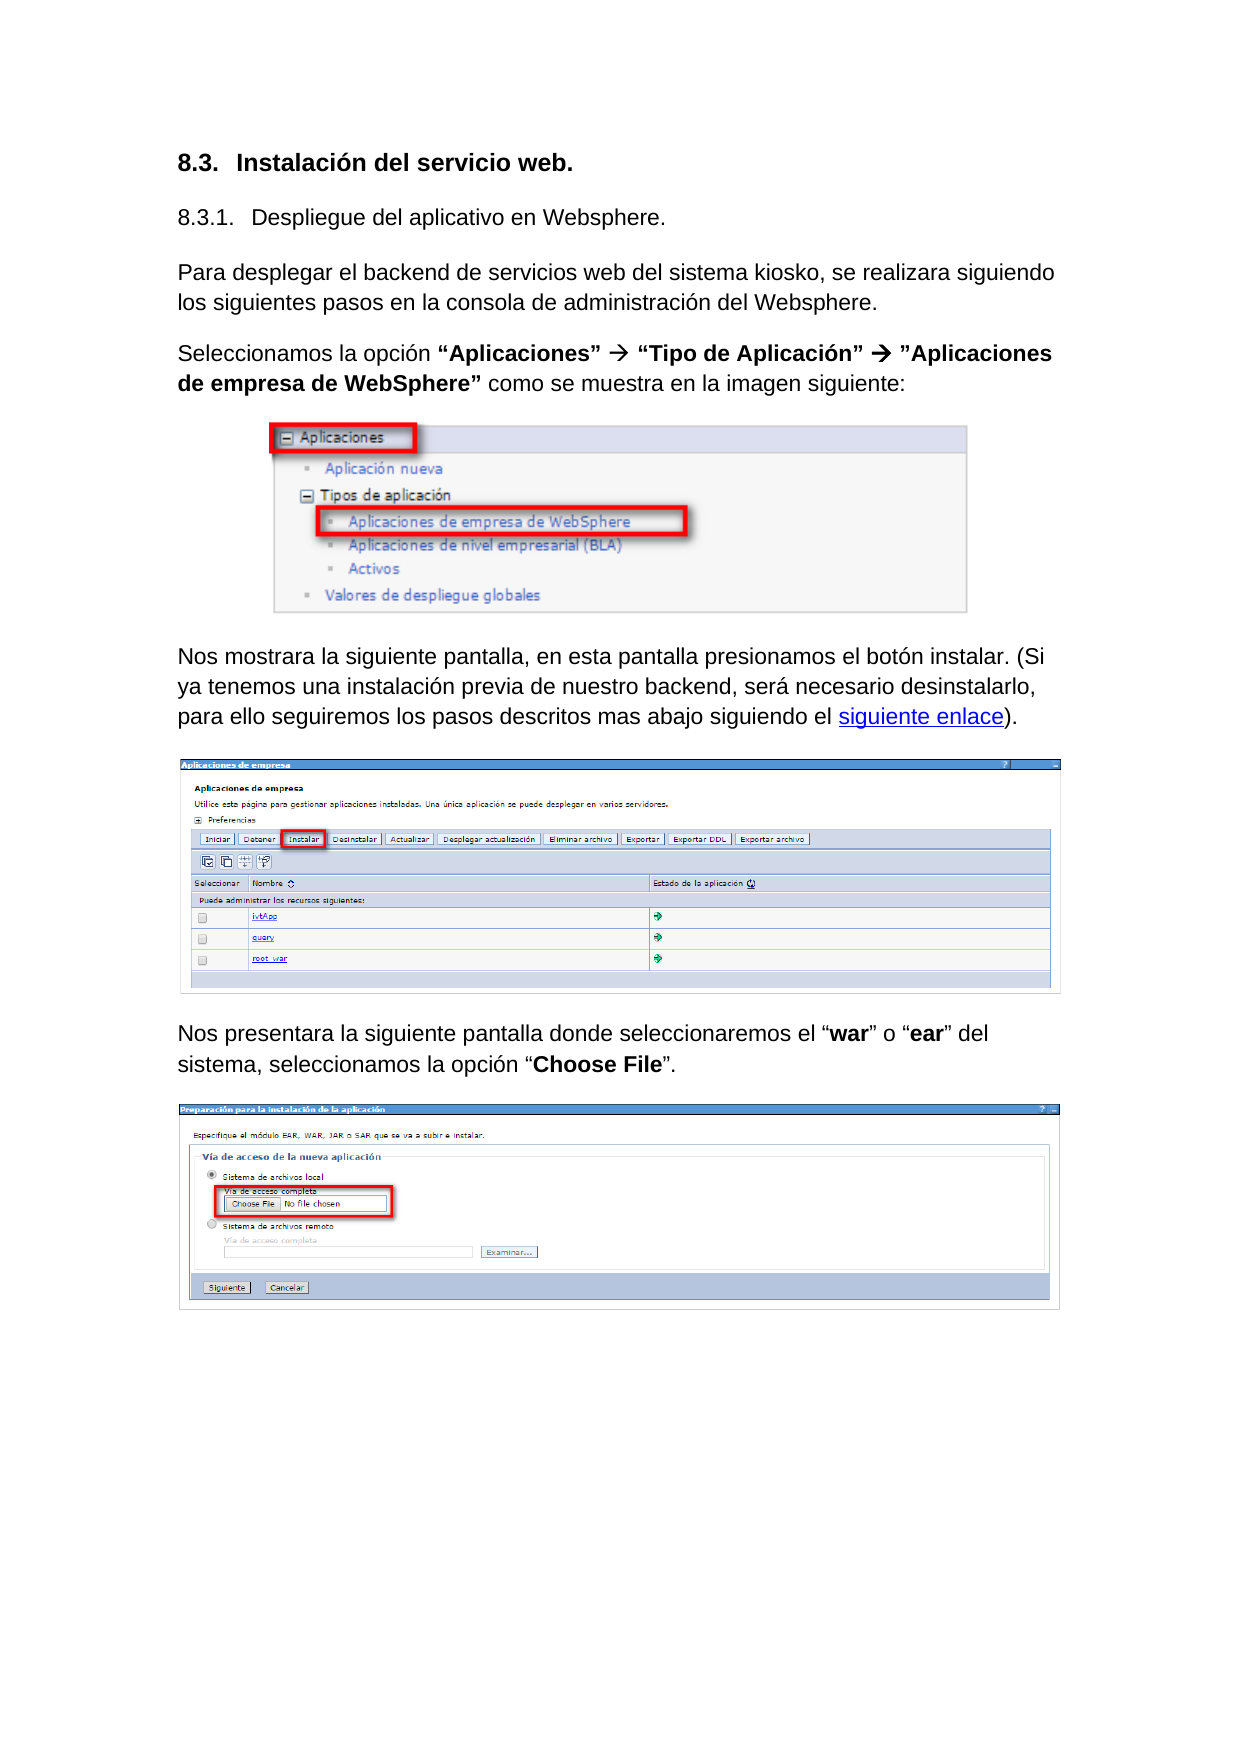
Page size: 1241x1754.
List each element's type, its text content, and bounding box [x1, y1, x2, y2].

picture [177, 754, 1063, 996]
subtitle Instalación del servicio web. [177, 148, 1063, 176]
text Seleccionamos la opción “Aplicaciones” “Tipo de Aplicación” ”Aplicaciones de empresa de WebSphere” como se muestra en la imagen siguiente: [177, 340, 1063, 397]
subtitle Despliegue del aplicativo en Websphere. [177, 204, 1063, 231]
text Nos mostrara la siguiente pantalla, en esta pantalla presionamos el botón instalar. (Si ya tenemos una instalación previa de nuestro backend, será necesario desinstalarlo, para ello seguiremos los pasos descritos mas abajo siguiendo el siguiente enlace). [177, 643, 1063, 730]
picture [269, 421, 972, 618]
text Para desplegar el backend de servicios web del sistema kiosko, se realizara siguiendo los siguientes pasos en la consola de administración del Websphere. [177, 259, 1063, 315]
text Nos presentara la siguiente pantalla donde seleccionaremos el “war” o “ear” del sistema, seleccionamos la opción “Choose File”. [177, 1020, 1063, 1077]
picture [177, 1101, 1063, 1312]
